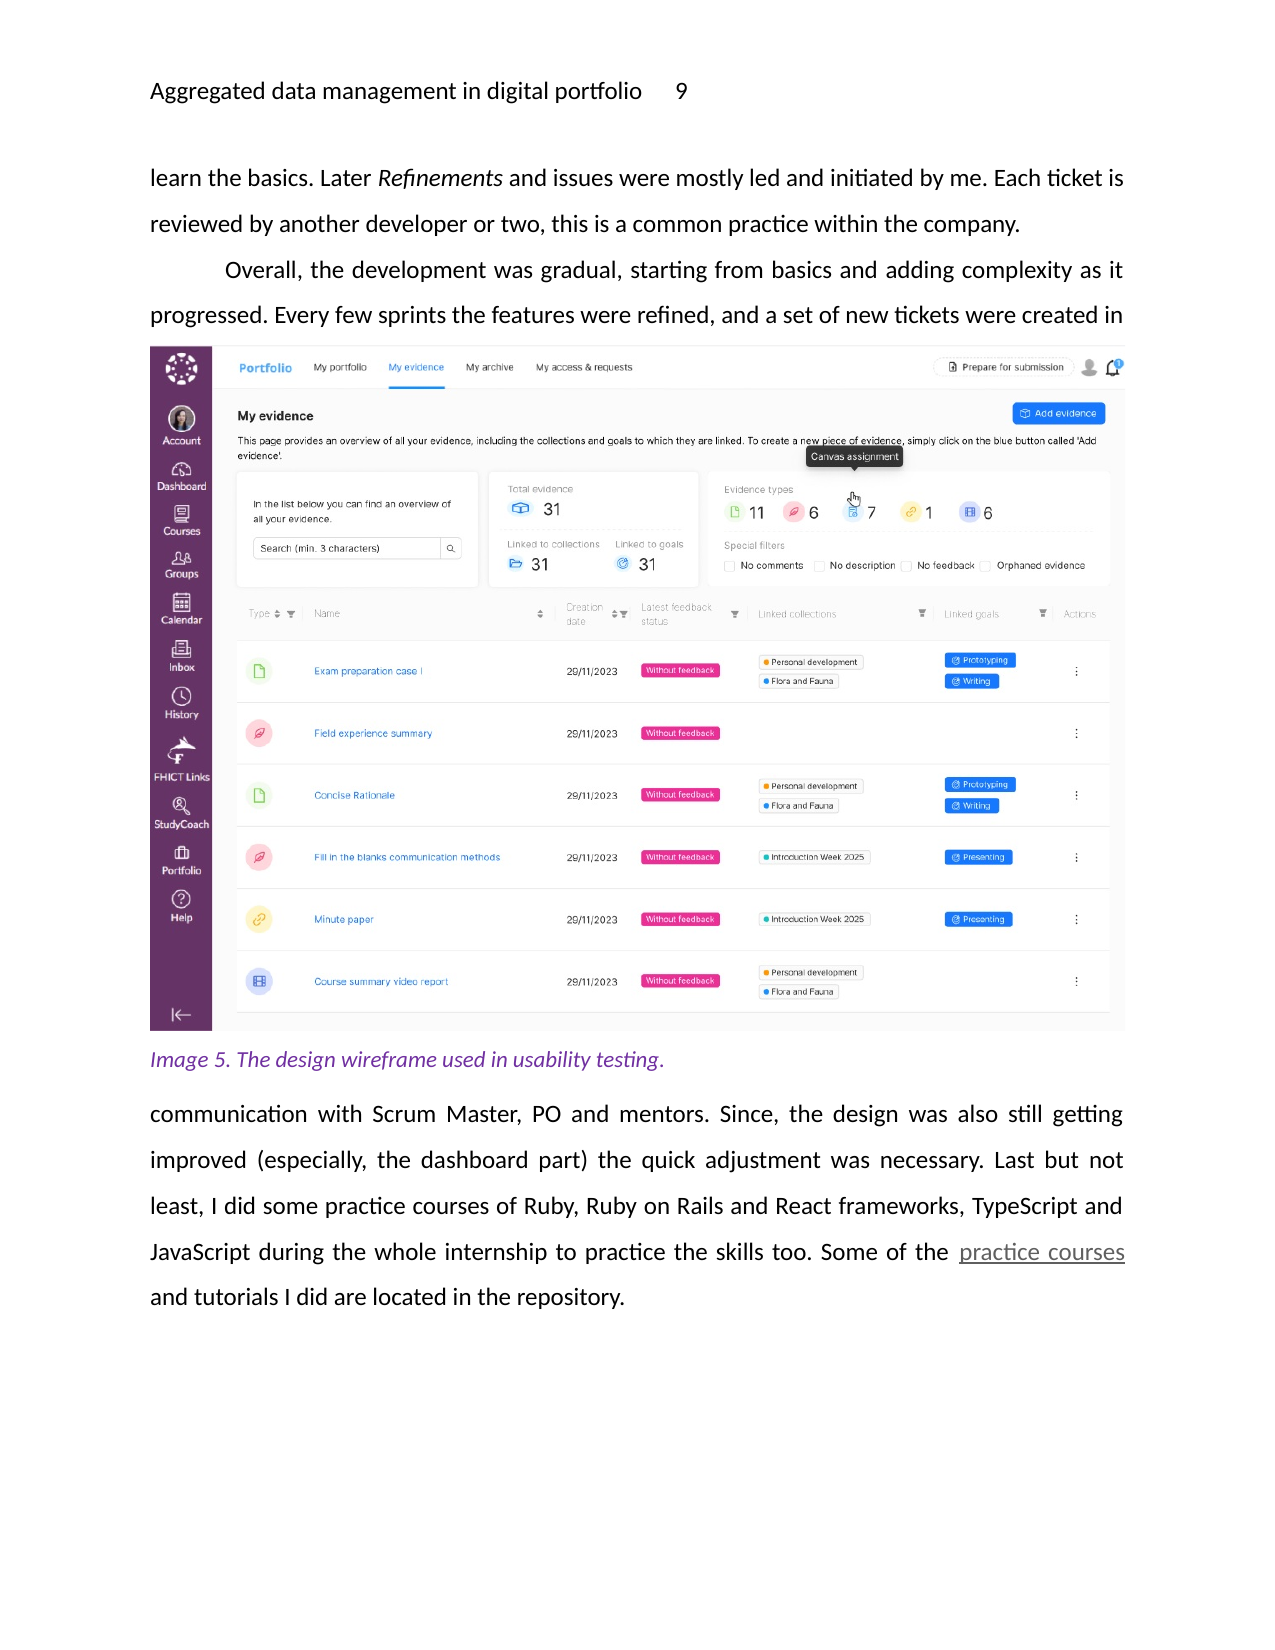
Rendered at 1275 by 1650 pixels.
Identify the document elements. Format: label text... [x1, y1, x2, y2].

text Overall, the development was gradual, starting from basics and adding complexity as it progressed. Every few sprints the features were refined, and a set of new tickets were created in [150, 254, 1125, 330]
text communication with Scrum Master, PO and mentors. Since, the design was also still getting improved (especially, the dashboard part) the quick adjustment was necessary. Last but not least, I did some practice courses of Ruby, Ruby on Rails and React frameworks, TypeScript and JavaScript during the whole internship to practice the skills too. Some of the practice courses and tutorials I did are located in the repository. [150, 1099, 1125, 1312]
text Image 5. The design wireframe used in usability testing. [150, 1046, 1125, 1074]
picture [150, 345, 1125, 1031]
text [150, 162, 1125, 239]
